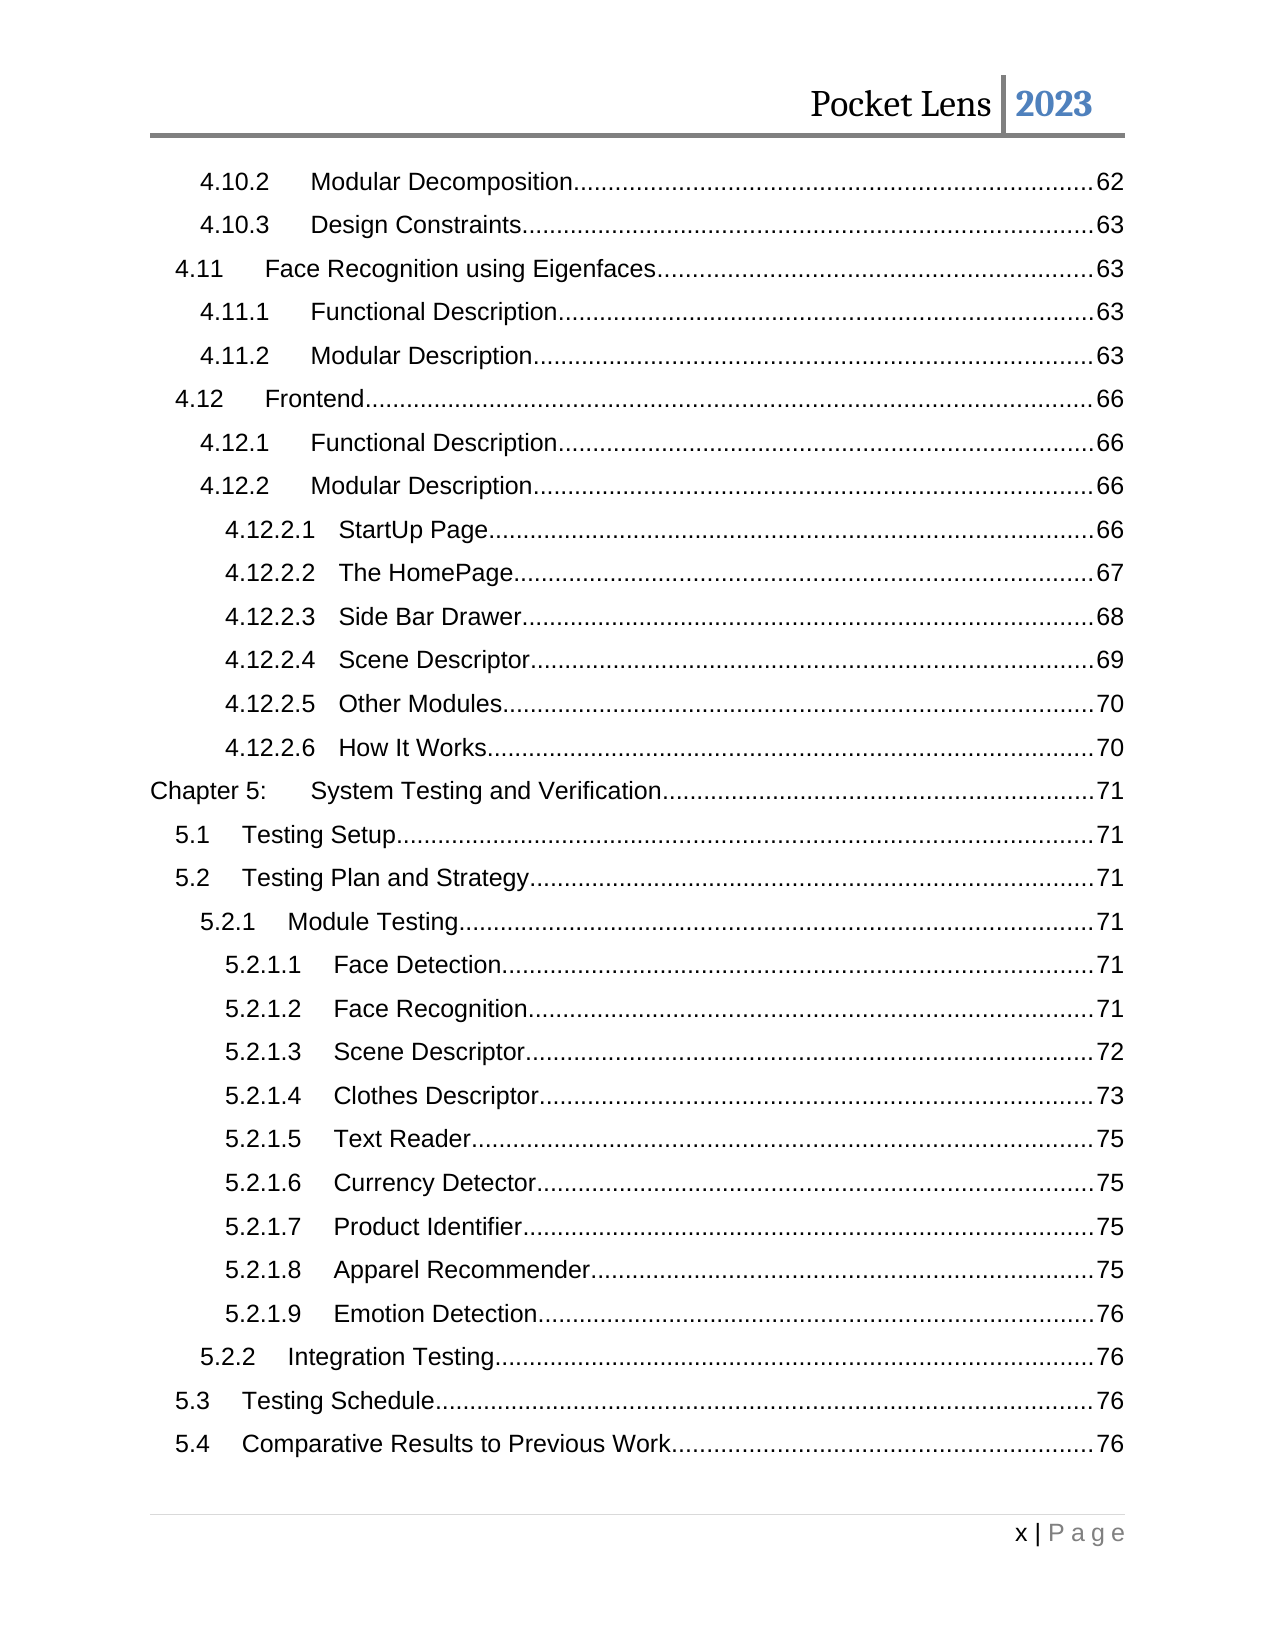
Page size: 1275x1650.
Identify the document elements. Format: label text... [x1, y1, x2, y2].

text 4.10.2 Modular Decomposition 62 [200, 167, 1125, 195]
text 5.3 Testing Schedule 76 [175, 1386, 1125, 1414]
text 5.2.1.6 Currency Detector 75 [225, 1168, 1125, 1197]
text 5.2.1.2 Face Recognition 71 [225, 994, 1125, 1023]
text 4.11.1 Functional Description 63 [200, 297, 1125, 326]
text 4.12.2 Modular Description 66 [200, 471, 1125, 500]
text 4.12.2.3 Side Bar Drawer 68 [225, 602, 1125, 631]
text 5.2.2 Integration Testing 76 [200, 1342, 1125, 1371]
text 5.2.1.7 Product Identifier 75 [225, 1212, 1125, 1240]
text 4.11 Face Recognition using Eigenfaces 63 [175, 254, 1125, 282]
text 5.2 Testing Plan and Strategy 71 [175, 863, 1125, 892]
text 5.2.1.8 Apparel Recommender 75 [225, 1255, 1125, 1284]
text 4.12.1 Functional Description 66 [200, 428, 1125, 457]
text 4.12 Frontend 66 [175, 384, 1125, 413]
text 5.2.1.5 Text Reader 75 [225, 1124, 1125, 1153]
text 4.12.2.1 StartUp Page 66 [225, 515, 1125, 544]
text 5.2.1.1 Face Detection 71 [225, 950, 1125, 979]
text 5.2.1 Module Testing 71 [200, 907, 1125, 936]
text 4.12.2.4 Scene Descriptor 69 [225, 646, 1125, 674]
text 4.12.2.5 Other Modules 70 [225, 689, 1125, 718]
text 5.1 Testing Setup 71 [175, 820, 1125, 848]
text 5.2.1.4 Clothes Descriptor 73 [225, 1081, 1125, 1110]
text 5.2.1.9 Emotion Detection 76 [225, 1299, 1125, 1327]
text 4.12.2.2 The HomePage 67 [225, 558, 1125, 587]
text 4.12.2.6 How It Works 70 [225, 733, 1125, 761]
text 4.11.2 Modular Description 63 [200, 341, 1125, 369]
text 4.10.3 Design Constraints 63 [200, 210, 1125, 239]
text Chapter 5: System Testing and Verification 71 [150, 776, 1125, 805]
text 5.2.1.3 Scene Descriptor 72 [225, 1037, 1125, 1066]
text 5.4 Comparative Results to Previous Work 76 [175, 1429, 1125, 1458]
